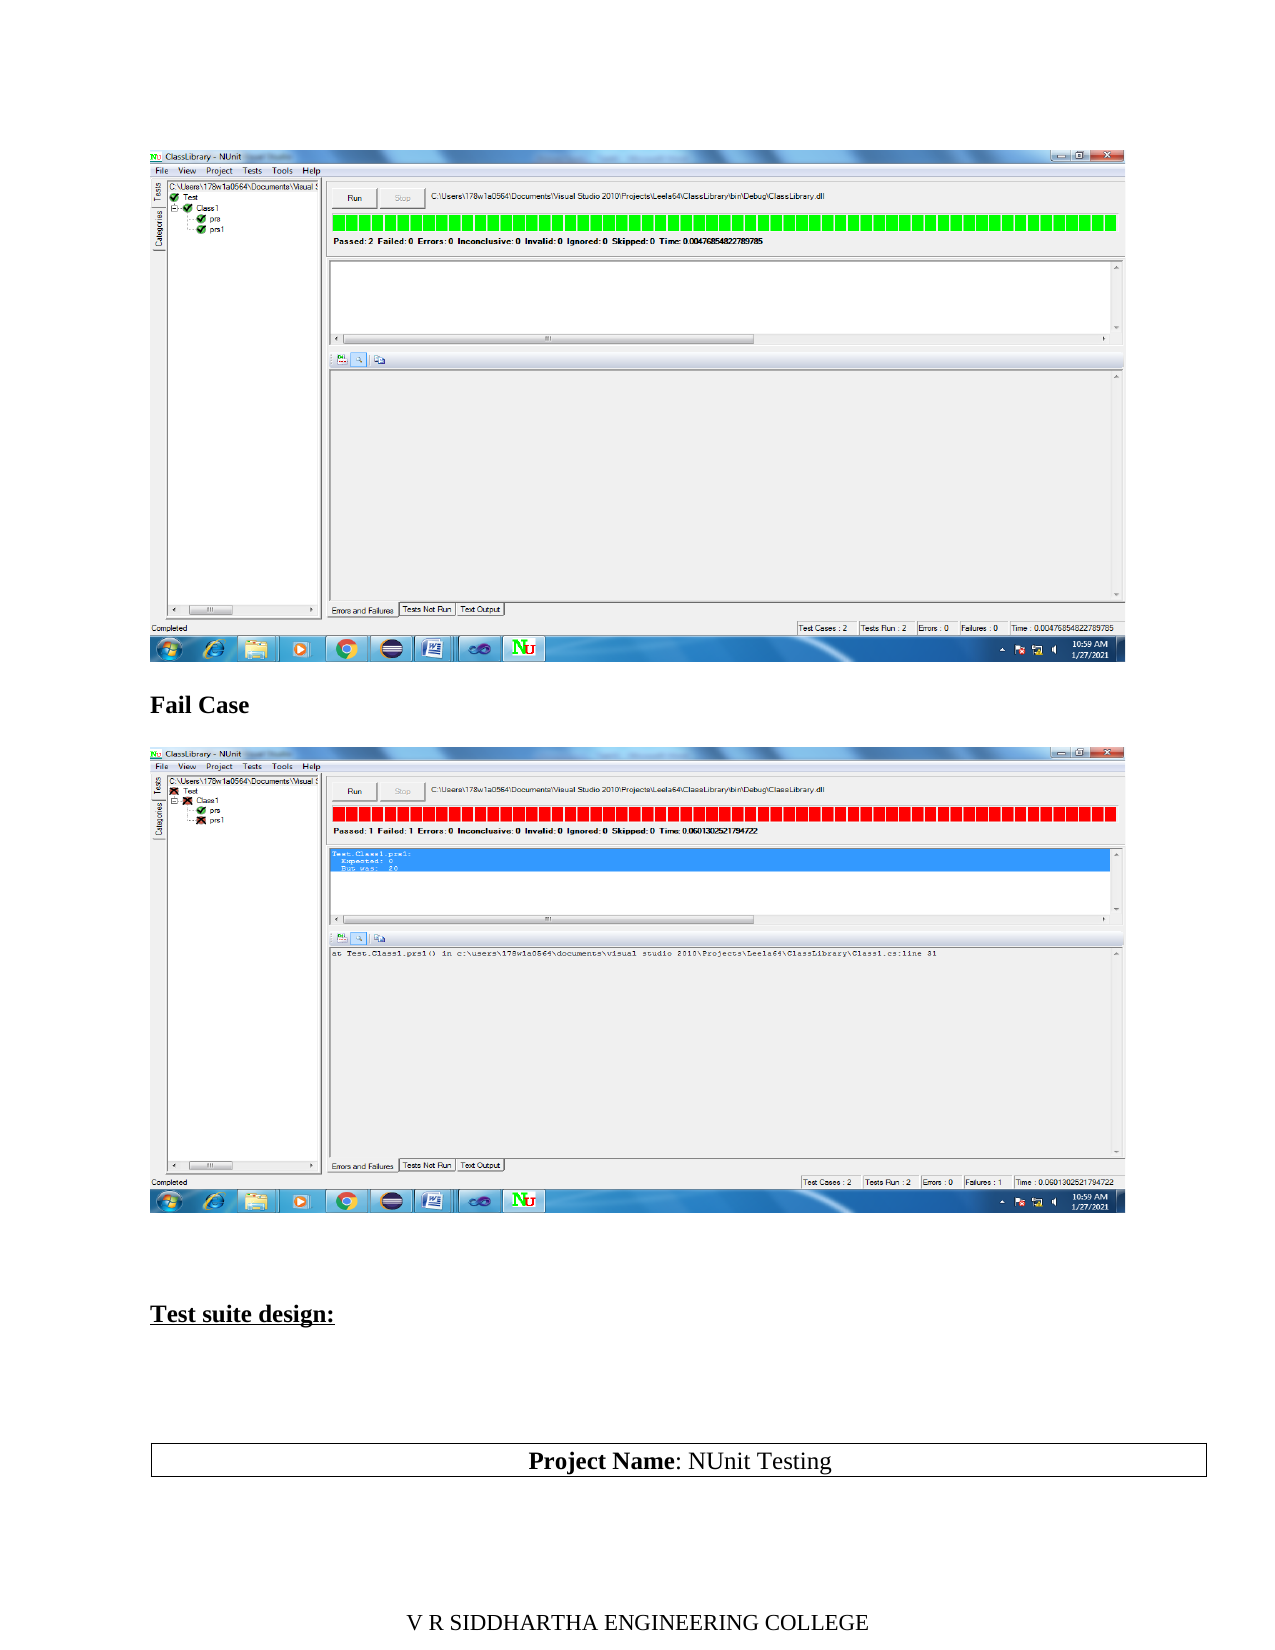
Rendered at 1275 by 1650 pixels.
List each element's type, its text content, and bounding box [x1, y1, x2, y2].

text Test suite design: [150, 1299, 1125, 1327]
picture [150, 150, 1125, 662]
text Fail Case [150, 690, 1125, 719]
picture [150, 747, 1125, 1213]
table_header Project Name: NUnit Testing [152, 1444, 1206, 1476]
